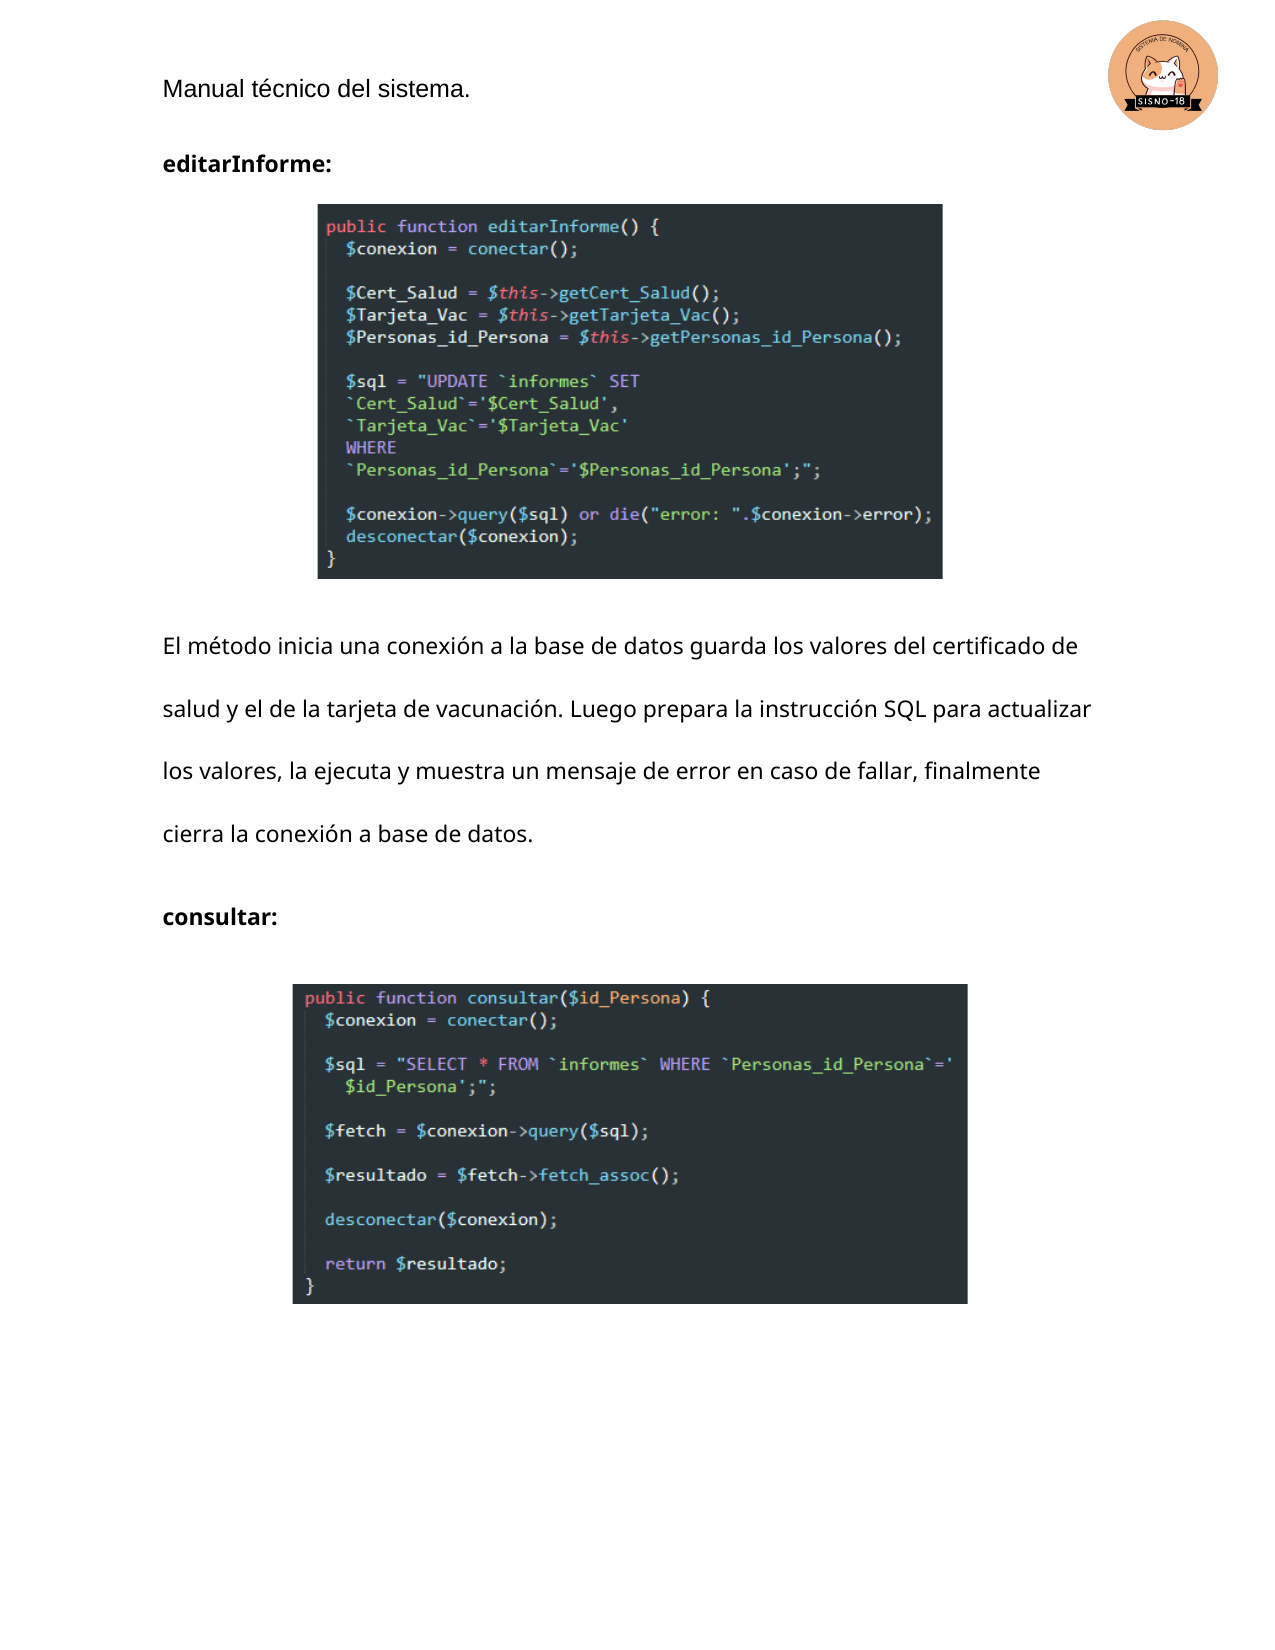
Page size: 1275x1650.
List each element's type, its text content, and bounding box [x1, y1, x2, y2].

text El método inicia una conexión a la base de datos guarda los valores del certificado de salud y el de la tarjeta de vacunación. Luego prepara la instrucción SQL para actualizar los valores, la ejecuta y muestra un mensaje de error en caso de fallar, finalmente cierra la conexión a base de datos. [162, 630, 1098, 849]
picture [292, 984, 968, 1304]
text consultar: [162, 901, 1098, 932]
picture [1101, 12, 1225, 136]
picture [317, 204, 943, 579]
text editarInforme: [162, 148, 1098, 179]
